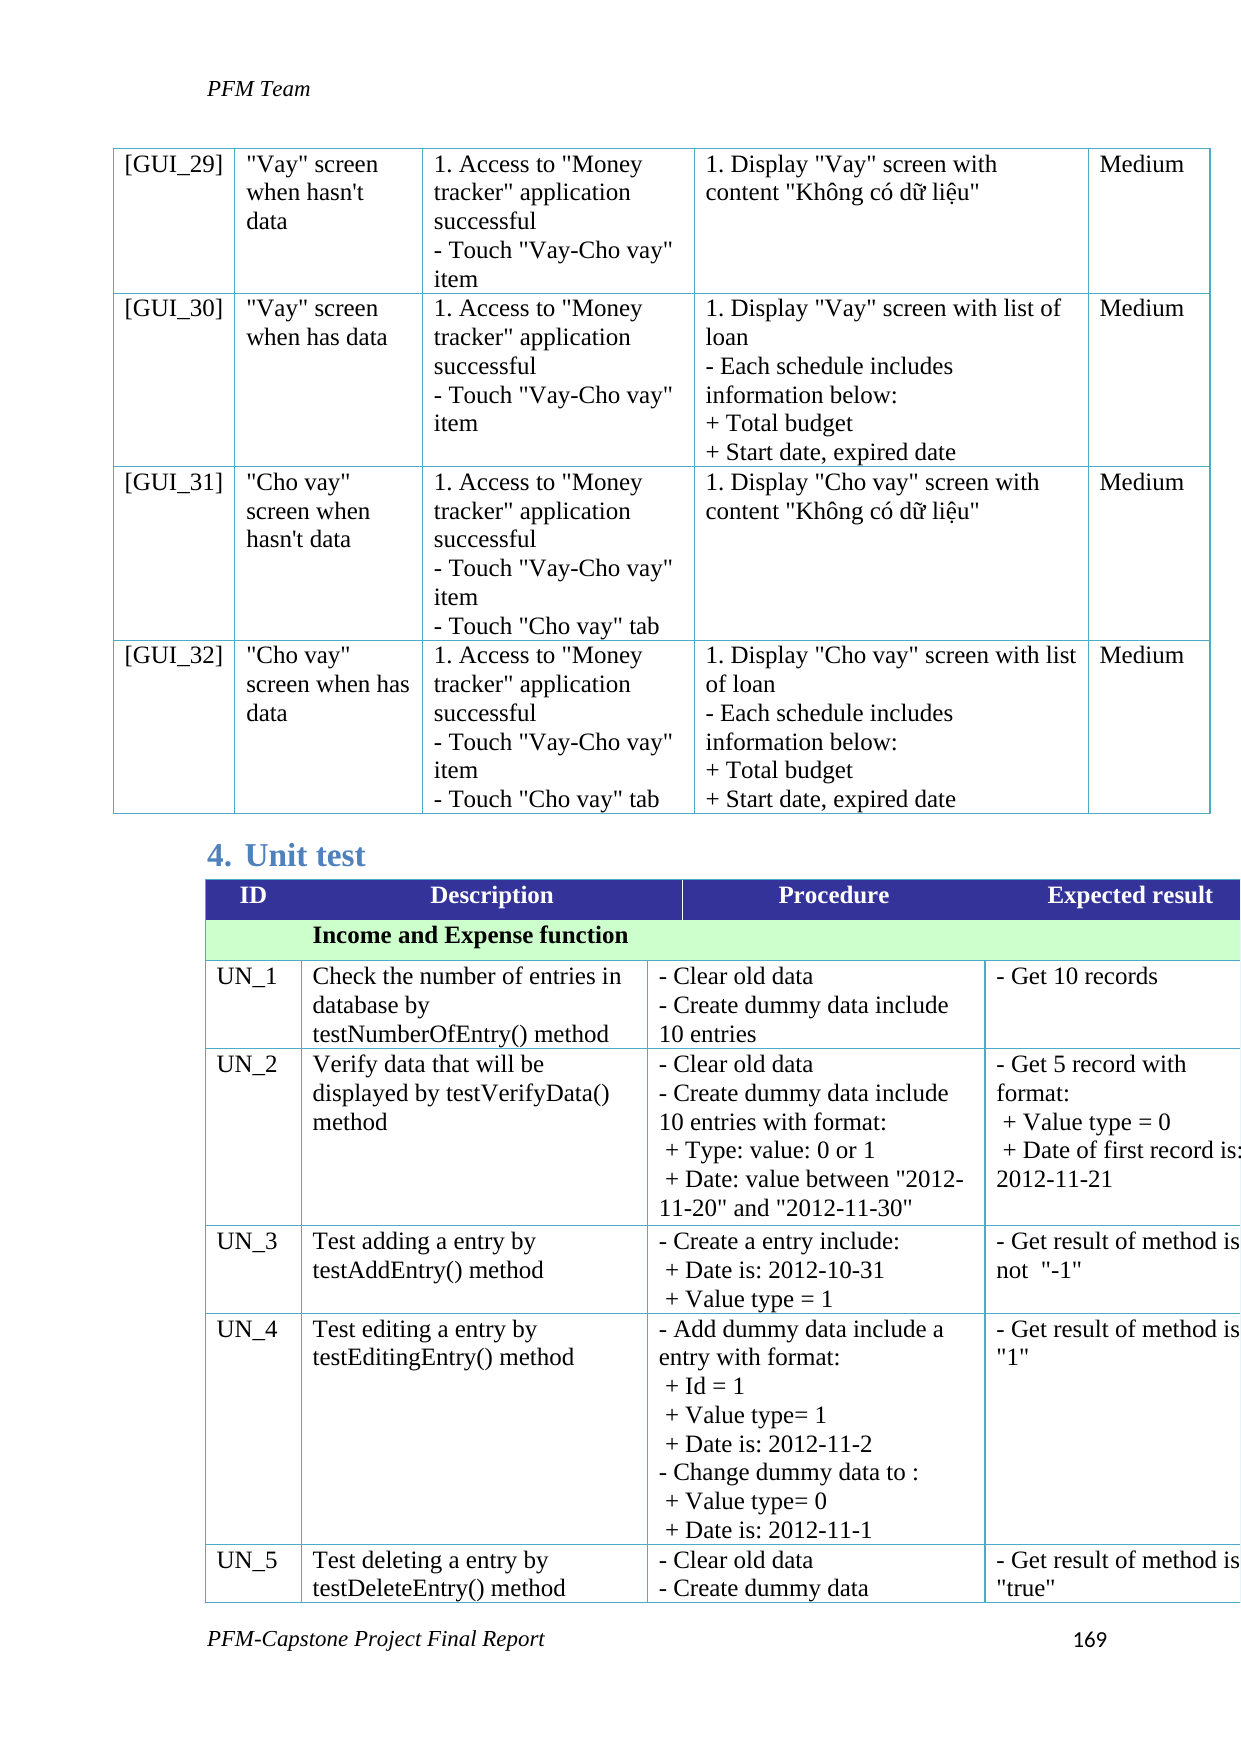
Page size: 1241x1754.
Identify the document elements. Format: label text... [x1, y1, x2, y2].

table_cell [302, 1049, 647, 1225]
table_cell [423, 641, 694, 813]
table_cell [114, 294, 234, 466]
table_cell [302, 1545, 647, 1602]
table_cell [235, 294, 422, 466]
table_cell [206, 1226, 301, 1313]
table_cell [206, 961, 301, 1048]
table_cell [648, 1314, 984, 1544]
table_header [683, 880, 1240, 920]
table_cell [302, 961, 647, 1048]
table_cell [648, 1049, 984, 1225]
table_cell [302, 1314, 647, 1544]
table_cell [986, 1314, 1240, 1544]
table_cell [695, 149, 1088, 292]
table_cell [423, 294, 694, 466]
subtitle Unit test [207, 835, 1122, 873]
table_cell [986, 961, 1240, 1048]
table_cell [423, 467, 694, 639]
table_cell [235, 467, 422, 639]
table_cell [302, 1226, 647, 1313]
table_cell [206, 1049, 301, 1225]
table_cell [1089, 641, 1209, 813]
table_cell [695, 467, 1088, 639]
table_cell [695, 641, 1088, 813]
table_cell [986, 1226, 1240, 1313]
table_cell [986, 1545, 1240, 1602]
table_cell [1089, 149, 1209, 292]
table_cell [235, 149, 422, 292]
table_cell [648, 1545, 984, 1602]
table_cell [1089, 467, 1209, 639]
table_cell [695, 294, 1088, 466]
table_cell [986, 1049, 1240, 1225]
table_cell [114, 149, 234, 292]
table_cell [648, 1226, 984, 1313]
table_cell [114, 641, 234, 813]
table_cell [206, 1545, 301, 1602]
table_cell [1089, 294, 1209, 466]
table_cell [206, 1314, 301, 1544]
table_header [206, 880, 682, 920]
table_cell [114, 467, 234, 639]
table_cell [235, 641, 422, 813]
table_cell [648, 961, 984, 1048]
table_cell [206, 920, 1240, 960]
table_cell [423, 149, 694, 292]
